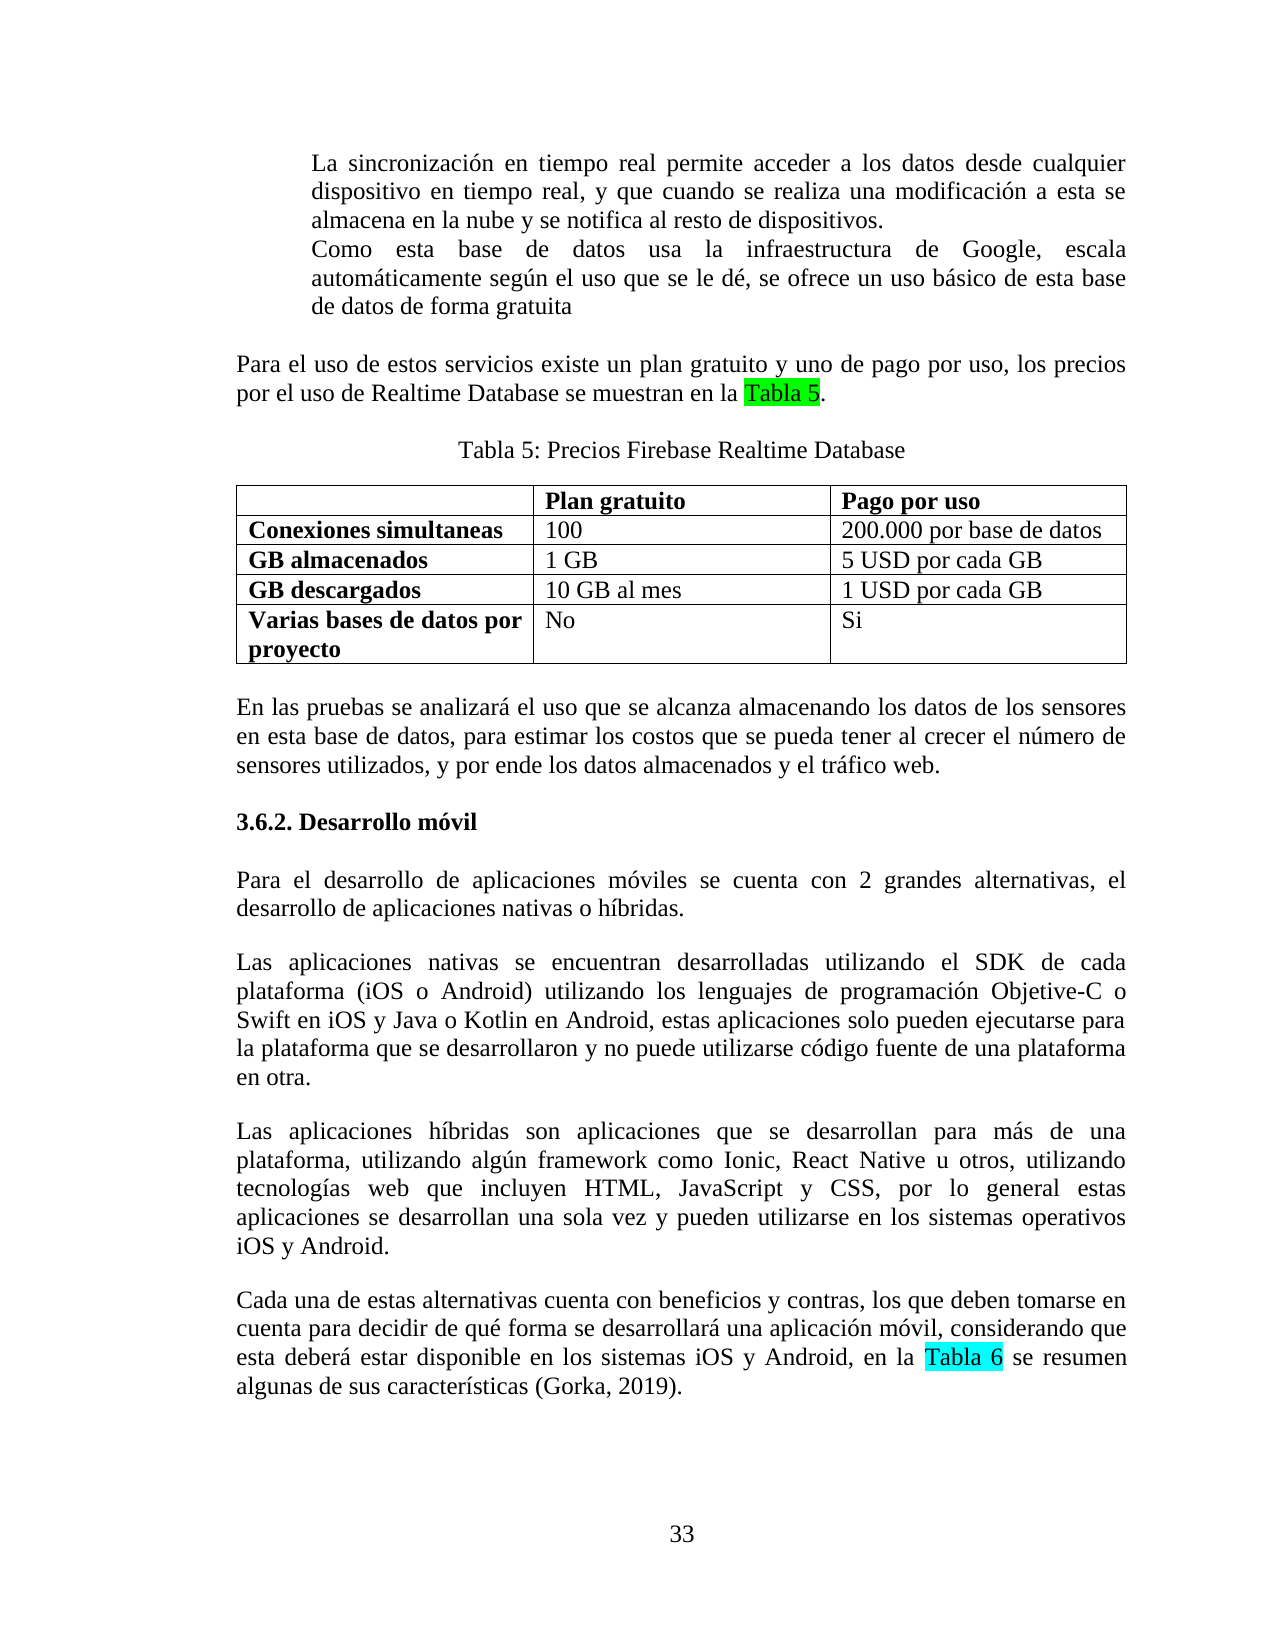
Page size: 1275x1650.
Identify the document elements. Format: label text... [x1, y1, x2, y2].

text Las aplicaciones nativas se encuentran desarrolladas utilizando el SDK de cada plataforma (iOS o Android) utilizando los lenguajes de programación Objetive-C o Swift en iOS y Java o Kotlin en Android, estas aplicaciones solo pueden ejecutarse para la plataforma que se desarrollaron y no puede utilizarse código fuente de una plataforma en otra. [236, 947, 1127, 1091]
table_cell GB descargados [237, 575, 533, 604]
text Las aplicaciones híbridas son aplicaciones que se desarrollan para más de una plataforma, utilizando algún framework como Ionic, React Native u otros, utilizando tecnologías web que incluyen HTML, JavaScript y CSS, por lo general estas aplicaciones se desarrollan una sola vez y pueden utilizarse en los sistemas operativos iOS y Android. [236, 1116, 1127, 1260]
table_cell 200.000 por base de datos [831, 516, 1126, 544]
text Cada una de estas alternativas cuenta con beneficios y contras, los que deben tomarse en cuenta para decidir de qué forma se desarrollará una aplicación móvil, considerando que esta deberá estar disponible en los sistemas iOS y Android, en la Tabla 6 se resumen algunas de sus características . [236, 1285, 1127, 1400]
text 3.6.2. Desarrollo móvil [236, 807, 1127, 836]
list Como esta base de datos usa la infraestructura de Google, escala automáticamente según el uso que se le dé, se ofrece un uso básico de esta base de datos de forma gratuita [311, 234, 1127, 320]
text Para el desarrollo de aplicaciones móviles se cuenta con 2 grandes alternativas, el desarrollo de aplicaciones nativas o híbridas. [236, 865, 1127, 922]
list La sincronización en tiempo real permite acceder a los datos desde cualquier dispositivo en tiempo real, y que cuando se realiza una modificación a esta se almacena en la nube y se notifica al resto de dispositivos. [311, 148, 1127, 234]
table_header Pago por uso [831, 486, 1126, 514]
table_cell No [534, 605, 830, 662]
text Para el uso de estos servicios existe un plan gratuito y uno de pago por uso, los precios por el uso de Realtime Database se muestran en la Tabla 5. [236, 349, 1127, 406]
table_cell Conexiones simultaneas [237, 516, 533, 544]
text En las pruebas se analizará el uso que se alcanza almacenando los datos de los sensores en esta base de datos, para estimar los costos que se pueda tener al crecer el número de sensores utilizados, y por ende los datos almacenados y el tráfico web. [236, 692, 1127, 778]
text Tabla 5: Precios Firebase Realtime Database [236, 435, 1127, 464]
table_cell GB almacenados [237, 545, 533, 574]
table_cell Varias bases de datos por proyecto [237, 605, 533, 662]
table_cell 1 USD por cada GB [831, 575, 1126, 604]
table_header Plan gratuito [534, 486, 830, 514]
table_cell 1 GB [534, 545, 830, 574]
table_cell 10 GB al mes [534, 575, 830, 604]
table_cell 5 USD por cada GB [831, 545, 1126, 574]
table_cell Si [831, 605, 1126, 662]
table_header [237, 486, 533, 514]
table_cell 100 [534, 516, 830, 544]
